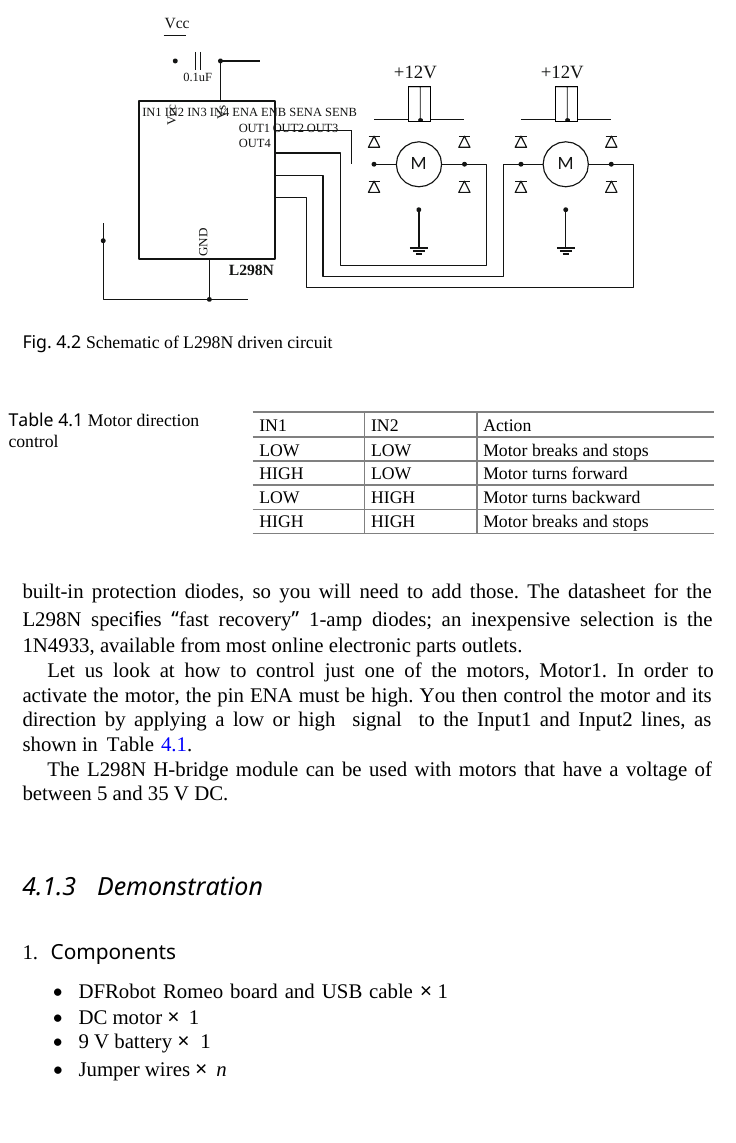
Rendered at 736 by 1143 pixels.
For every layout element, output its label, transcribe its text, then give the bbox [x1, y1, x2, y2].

list DC motor × 1 [52, 1004, 735, 1029]
text built-in protection diodes, so you will need to add those. The datasheet for the L298N speciﬁes “fast recovery” 1-amp diodes; an inexpensive selection is the 1N4933, available from most online electronic parts outlets. [22, 579, 713, 657]
picture [556, 87, 577, 121]
text Let us look at how to control just one of the motors, Motor1. In order to activate the motor, the pin ENA must be high. You then control the motor and its direction by applying a low or high signal to the Input1 and Input2 lines, as shown in Table 4.1. [22, 658, 713, 756]
text Fig. 4.2 Schematic of L298N driven circuit [22, 329, 735, 354]
picture [409, 87, 430, 121]
list Jumper wires × n [52, 1054, 735, 1082]
list 9 V battery × 1 [52, 1029, 735, 1054]
subtitle Demonstration [22, 868, 735, 903]
list DFRobot Romeo board and USB cable × 1 [52, 976, 735, 1004]
list Components [22, 937, 735, 966]
text The L298N H-bridge module can be used with motors that have a voltage of between 5 and 35 V DC. [22, 757, 713, 805]
text Table 4.1 Motor direction control [8, 407, 250, 452]
text Vcc [164, 14, 735, 32]
